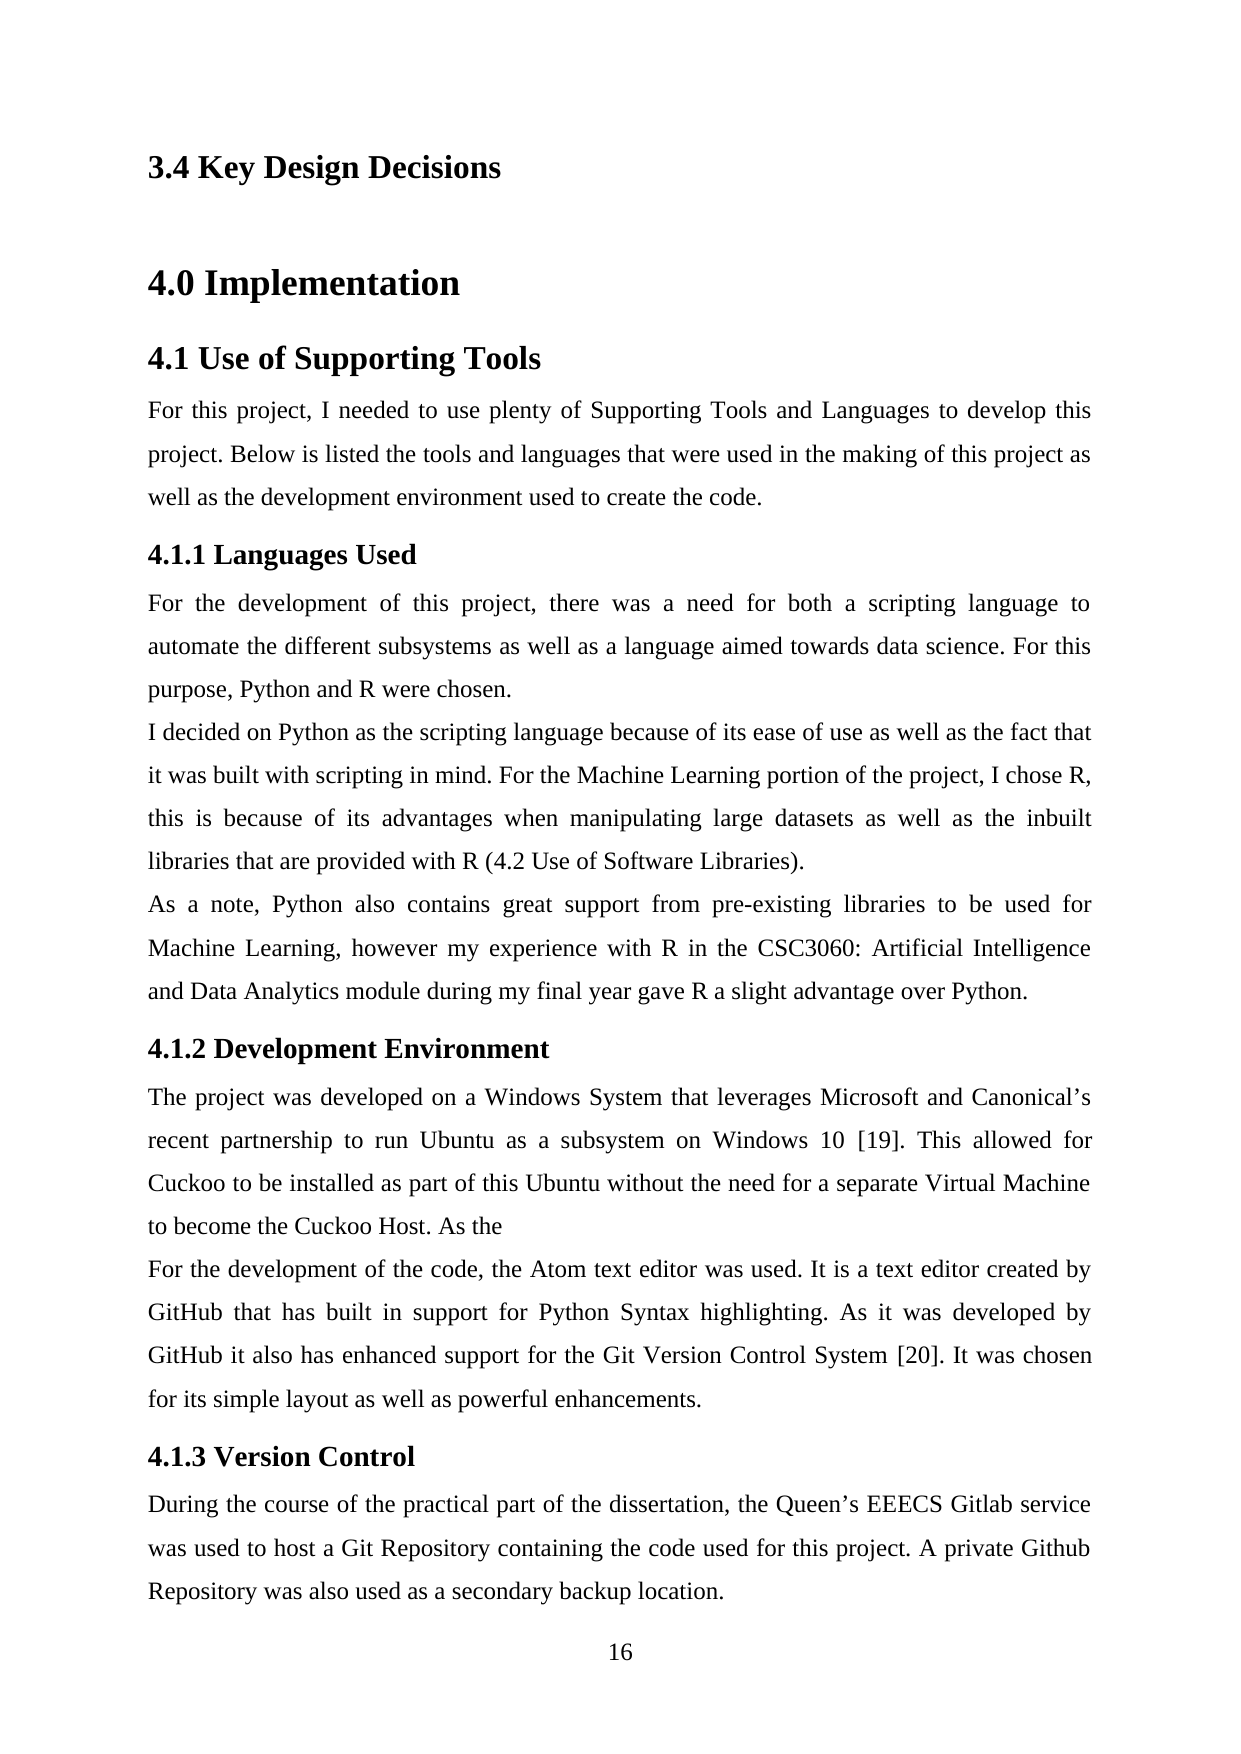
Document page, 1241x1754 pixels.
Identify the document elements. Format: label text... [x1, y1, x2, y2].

subtitle 4.0 Implementation [148, 261, 1092, 304]
subtitle 4.1.2 Development Environment [148, 1031, 1092, 1065]
text For the development of the code, the Atom text editor was used. It is a text editor created by GitHub that has built in support for Python Syntax highlighting. As it was developed by GitHub it also has enhanced support for the Git Version Control System . It was chosen for its simple layout as well as powerful enhancements. [148, 1254, 1092, 1412]
subtitle 3.4 Key Design Decisions [148, 148, 1092, 186]
text As a note, Python also contains great support from pre-existing libraries to be used for Machine Learning, however my experience with R in the CSC3060: Artificial Intelligence and Data Analytics module during my final year gave R a slight advantage over Python. [148, 889, 1092, 1004]
subtitle 4.1.3 Version Control [148, 1439, 1092, 1473]
text For the development of this project, there was a need for both a scripting language to automate the different subsystems as well as a language aimed towards data science. For this purpose, Python and R were chosen. [148, 588, 1092, 703]
text I decided on Python as the scripting language because of its ease of use as well as the fact that it was built with scripting in mind. For the Machine Learning portion of the project, I chose R, this is because of its advantages when manipulating large datasets as well as the inbuilt libraries that are provided with R (4.4 Use of Software Libraries). [148, 717, 1092, 875]
text During the course of the practical part of the dissertation, the Queen’s EEECS Gitlab service was used to host a Git Repository containing the code used for this project. A private Github Repository was also used as a secondary backup location. [148, 1489, 1092, 1604]
text For this project, I needed to use plenty of Supporting Tools and Languages to develop this project. Below is listed the tools and languages that were used in the making of this project as well as the development environment used to create the code. [148, 396, 1092, 511]
subtitle 4.1.1 Languages Used [148, 537, 1092, 571]
text The project was developed on a Windows System that leverages Microsoft and Canonical’s recent partnership to run Ubuntu as a subsystem on Windows 10 . This allowed for Cuckoo to be installed as part of this Ubuntu without the need for a separate Virtual Machine to become the Cuckoo Host. As the [148, 1082, 1092, 1240]
subtitle 4.1 Use of Supporting Tools [148, 338, 1092, 376]
